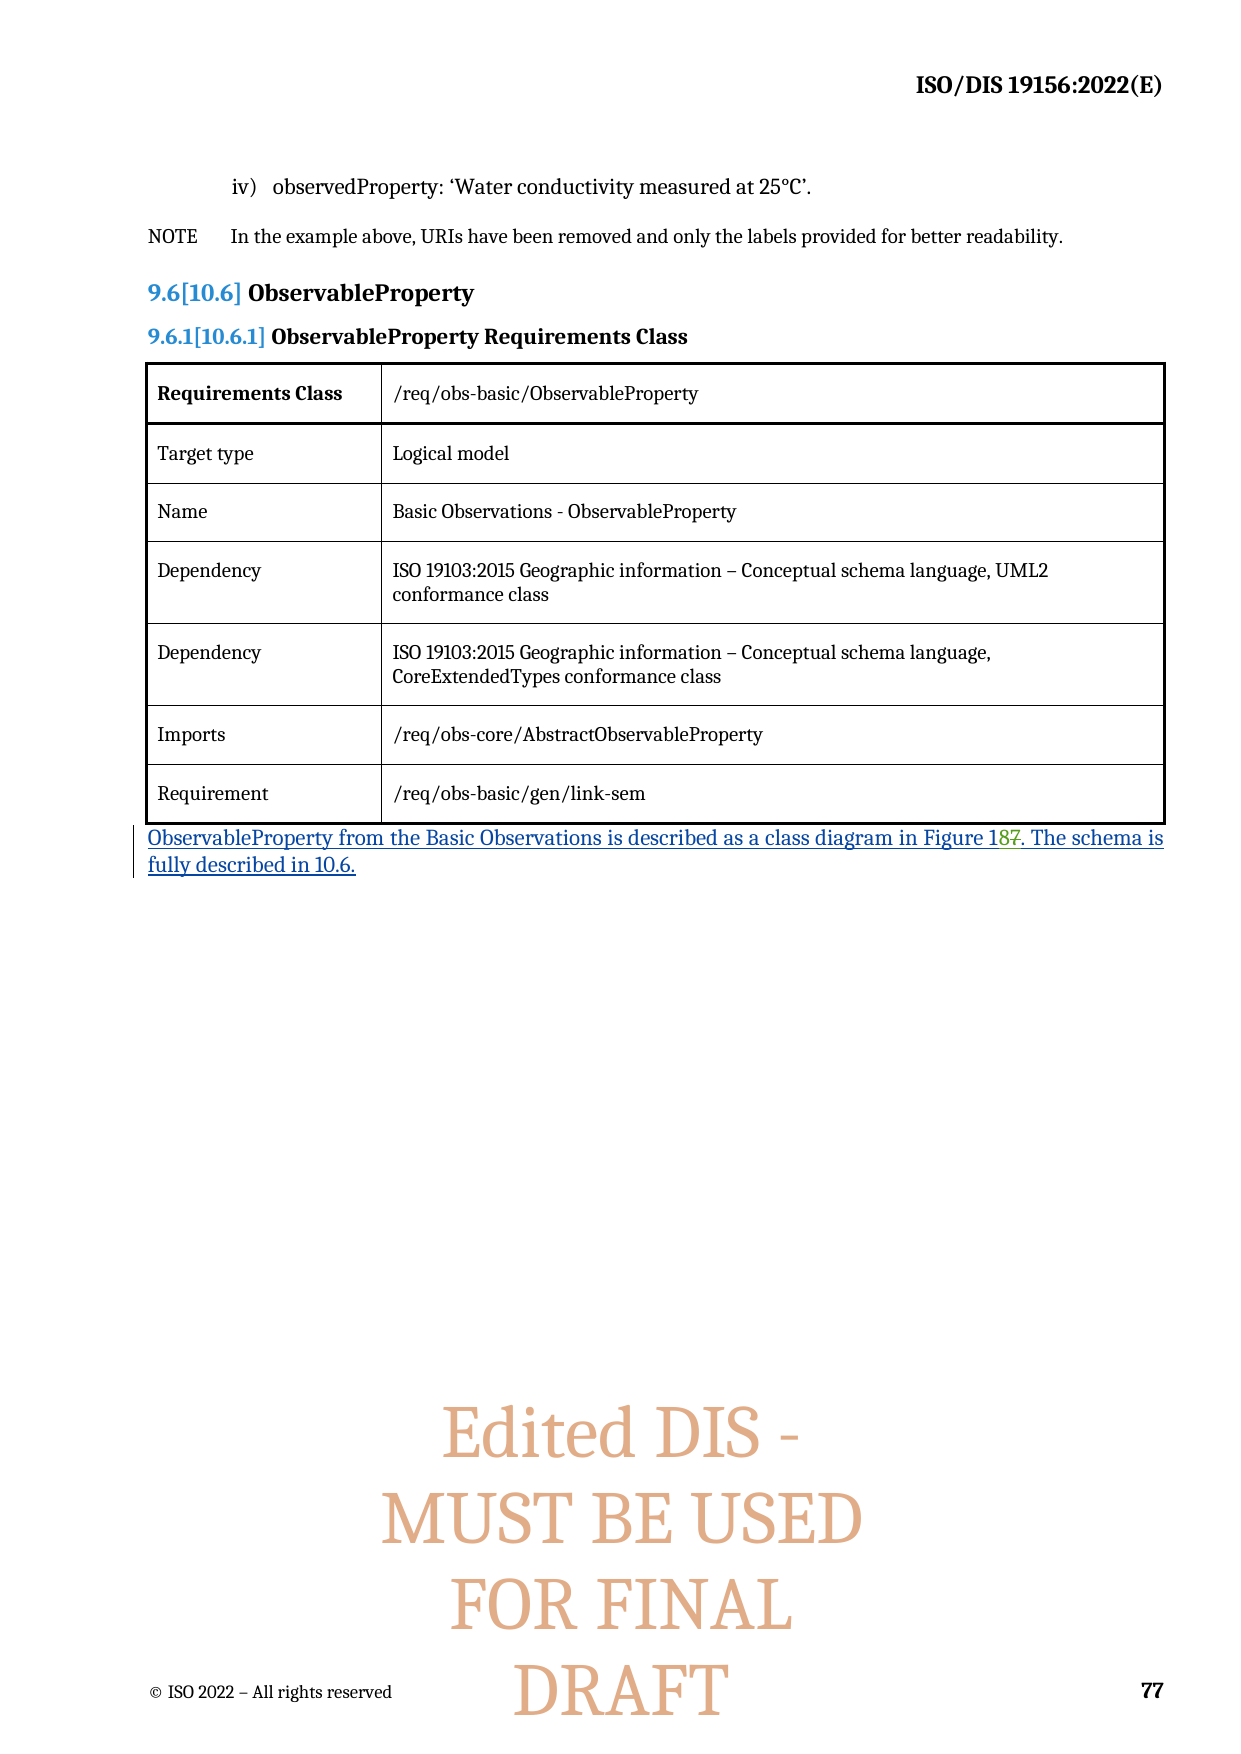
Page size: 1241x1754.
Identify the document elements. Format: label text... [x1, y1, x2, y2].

table_cell Target type [148, 425, 381, 482]
table_cell Requirement [148, 765, 381, 822]
table_cell Dependency [148, 624, 381, 705]
table_cell Imports [148, 706, 381, 764]
table_cell /req/obs-basic/gen/link-sem [382, 765, 1163, 822]
text NOTE In the example above, URIs have been removed and only the labels provided for better readability. [148, 225, 1163, 249]
subtitle ObservableProperty Requirements Class [148, 325, 1163, 349]
list iv) observedProperty: ‘Water conductivity measured at 25°C’. [232, 174, 1163, 200]
table_header Requirements Class [148, 365, 381, 422]
table_cell Logical model [382, 425, 1163, 482]
subtitle ObservableProperty [148, 280, 1163, 306]
table_header /req/obs-basic/ObservableProperty [382, 365, 1163, 422]
table_cell Basic Observations - ObservableProperty [382, 484, 1163, 541]
table_cell Dependency [148, 542, 381, 623]
table_cell Name [148, 484, 381, 541]
table_cell /req/obs-core/AbstractObservableProperty [382, 706, 1163, 764]
table_cell ISO 19103:2015 Geographic information – Conceptual schema language, CoreExtendedTypes conformance class [382, 624, 1163, 705]
table_cell ISO 19103:2015 Geographic information – Conceptual schema language, UML2 conformance class [382, 542, 1163, 623]
